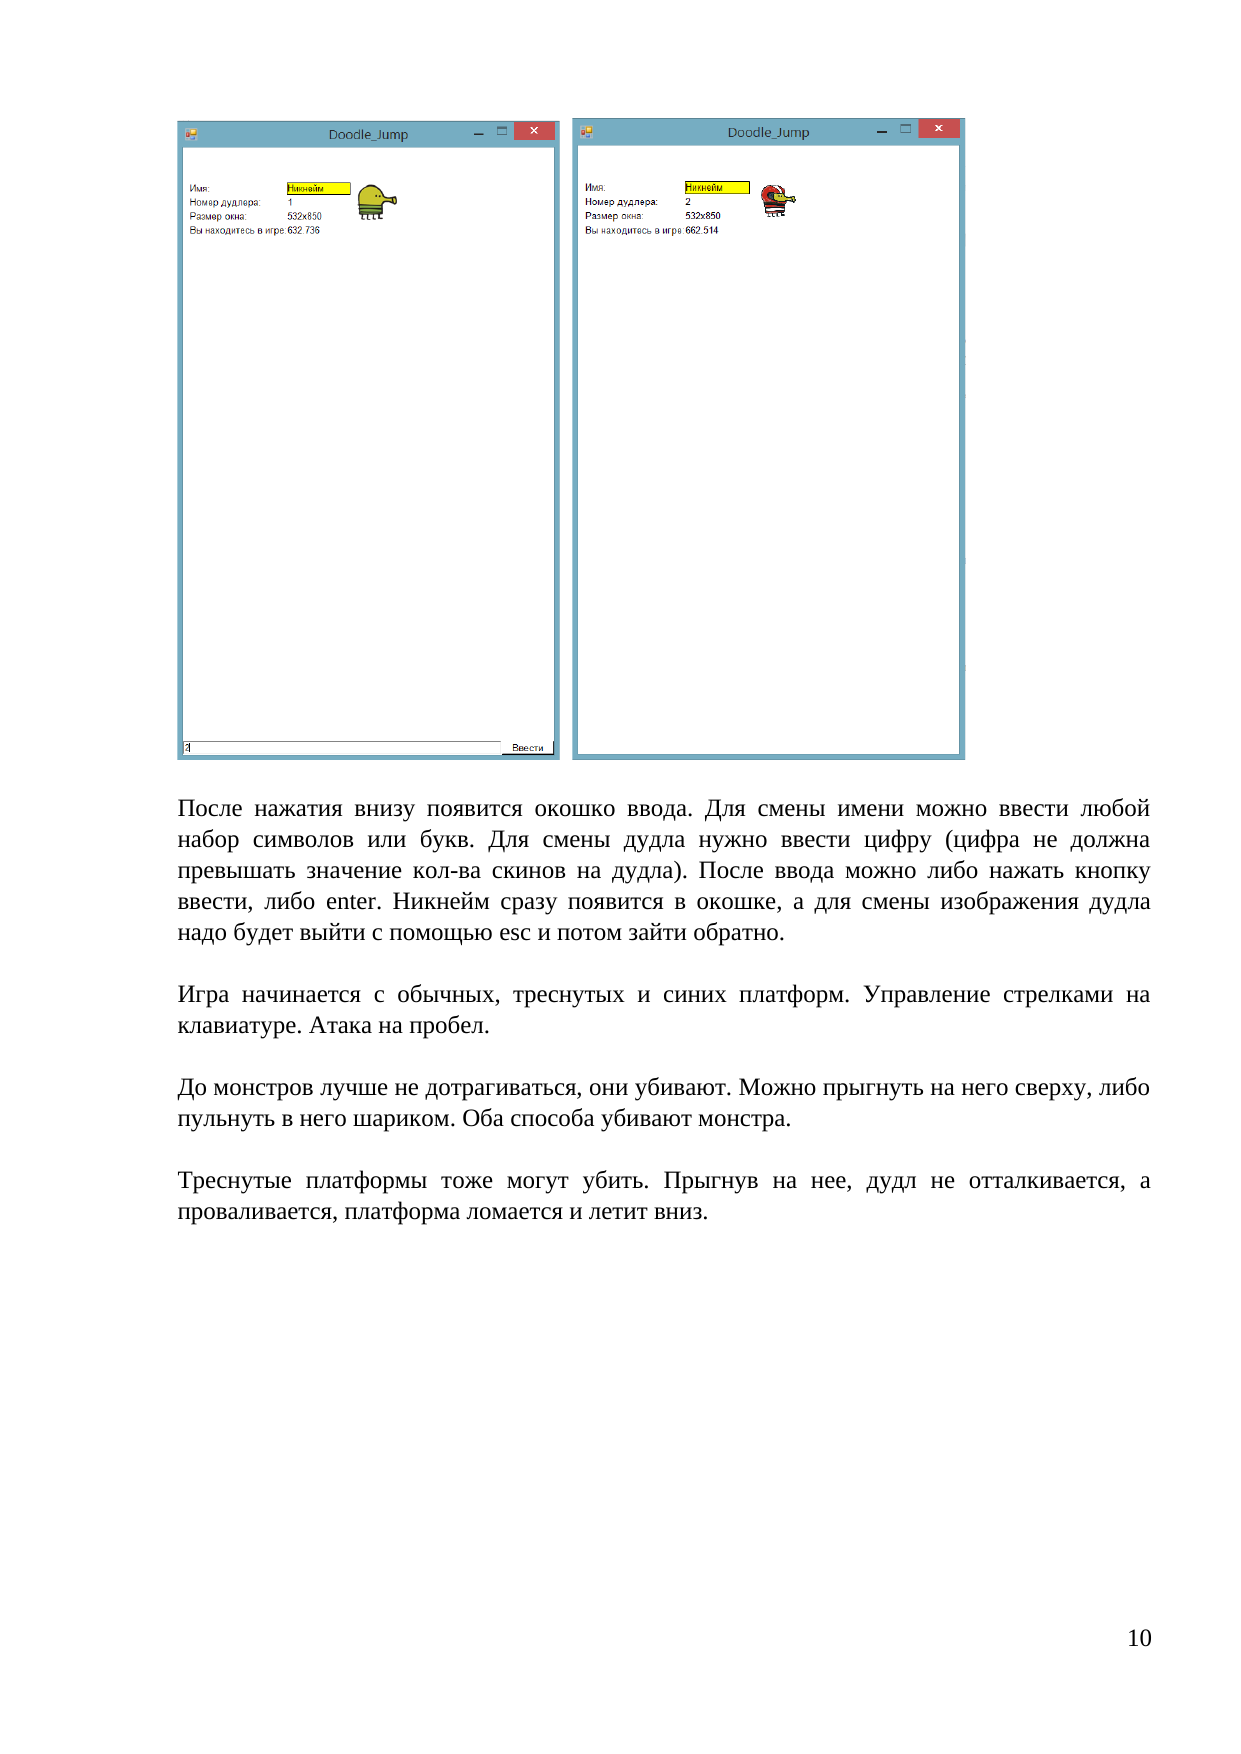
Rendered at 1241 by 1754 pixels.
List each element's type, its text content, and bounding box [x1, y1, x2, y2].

text Треснутые платформы тоже могут убить. Прыгнув на нее, дудл не отталкивается, а проваливается, платформа ломается и летит вниз. [177, 1165, 1152, 1225]
text Игра начинается с обычных, треснутых и синих платформ. Управление стрелками на клавиатуре. Атака на пробел. [177, 979, 1152, 1039]
text До монстров лучше не дотрагиваться, они убивают. Можно прыгнуть на него сверху, либо пульнуть в него шариком. Оба способа убивают монстра. [177, 1072, 1152, 1132]
picture [177, 120, 560, 760]
picture [572, 118, 966, 760]
text После нажатия внизу появится окошко ввода. Для смены имени можно ввести любой набор символов или букв. Для смены дудла нужно ввести цифру (цифра не должна превышать значение кол-ва скинов на дудла). После ввода можно либо нажать кнопку ввести, либо enter. Никнейм сразу появится в окошке, а для смены изображения дудла надо будет выйти с помощью esc и потом зайти обратно. [177, 793, 1152, 946]
